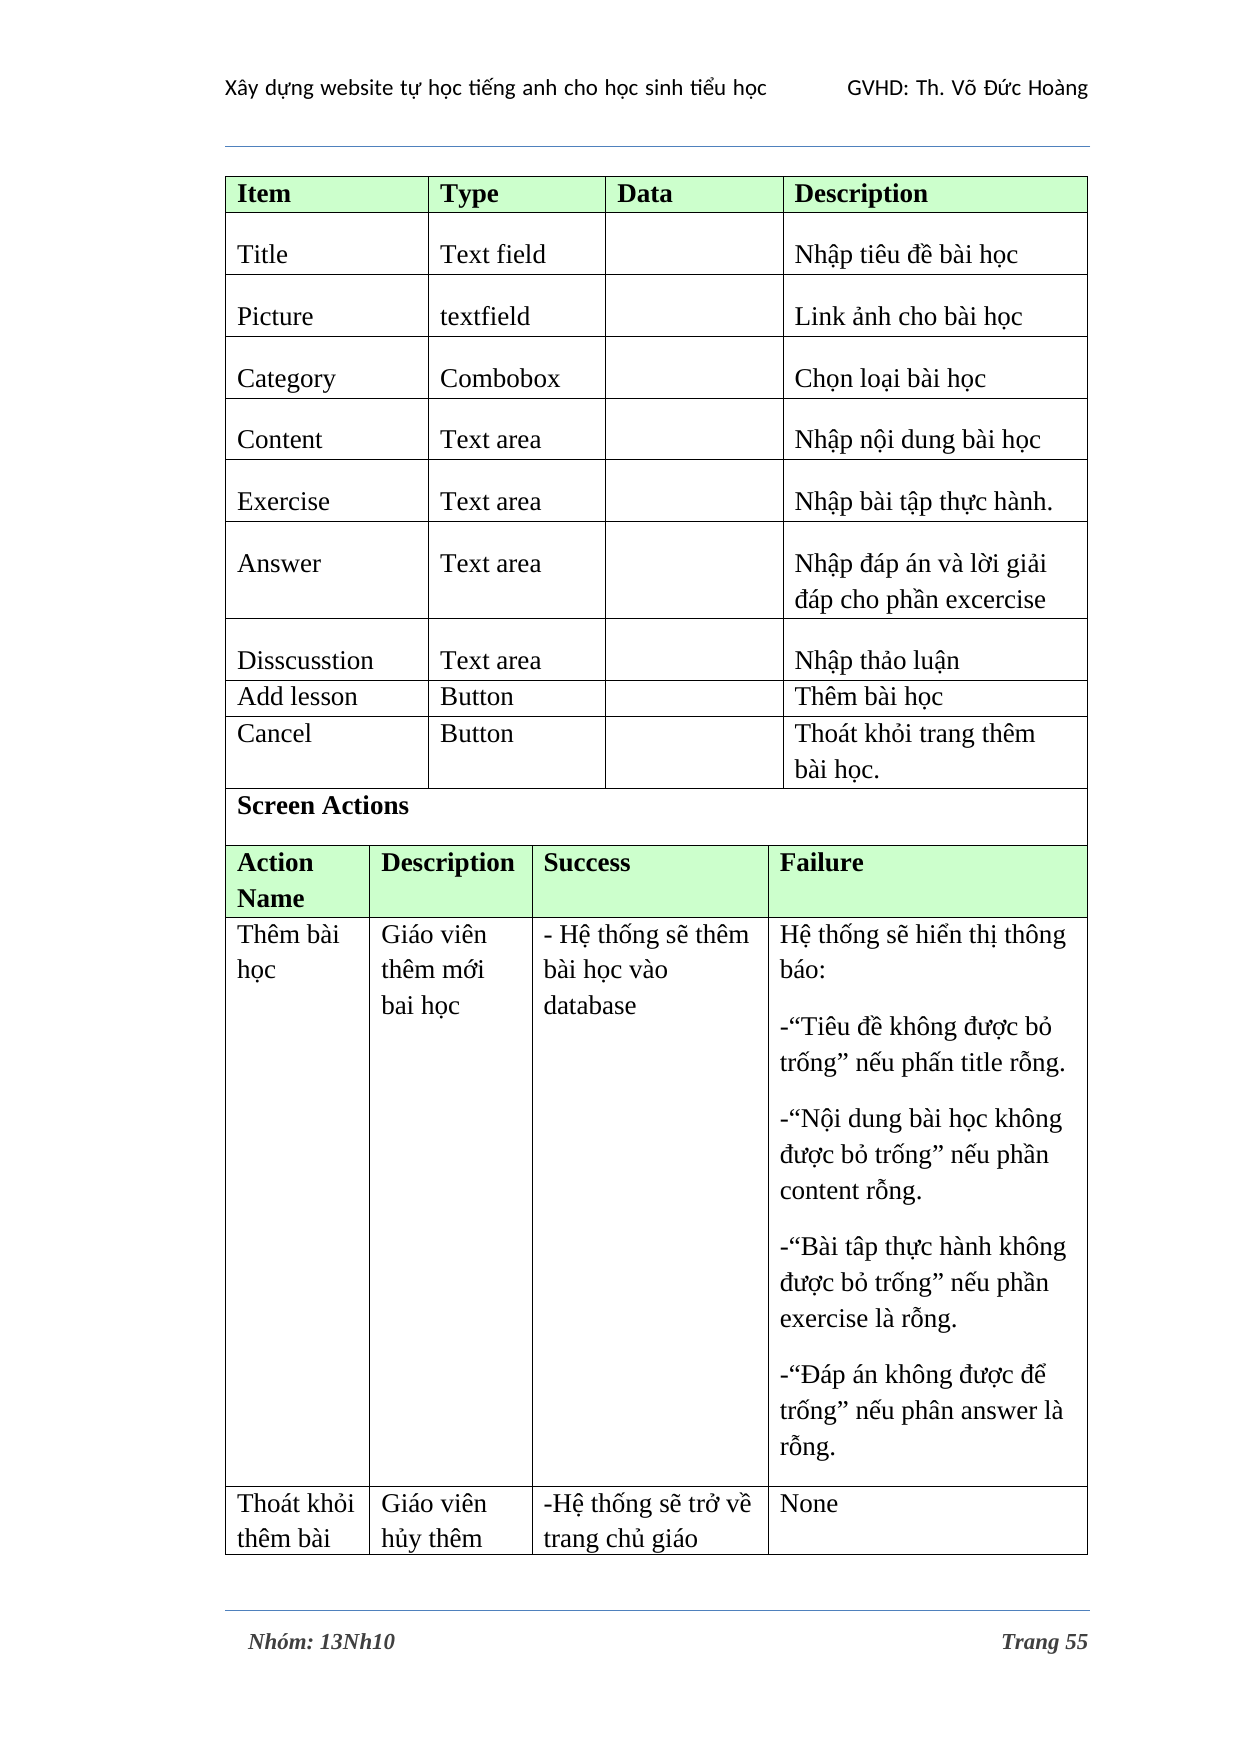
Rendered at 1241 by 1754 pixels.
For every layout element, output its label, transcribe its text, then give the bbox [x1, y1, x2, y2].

table_cell [606, 337, 783, 397]
table_cell Thoát khỏi trang thêm bài học. [784, 717, 1087, 788]
table_cell Button [429, 681, 605, 716]
table_cell Content [226, 399, 428, 459]
table_cell Nhập đáp án và lời giải đáp cho phần excercise [784, 522, 1087, 618]
table_cell Giáo viên thêm mới bai học [370, 918, 532, 1486]
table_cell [533, 1487, 768, 1553]
table_cell Thêm bài học [784, 681, 1087, 716]
table_cell Text area [429, 460, 605, 521]
table_cell textfield [429, 275, 605, 336]
table_cell [606, 619, 783, 679]
table_cell Description [784, 177, 1087, 212]
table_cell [226, 1487, 369, 1553]
table_cell Add lesson [226, 681, 428, 716]
table_cell Exercise [226, 460, 428, 521]
table_cell Button [429, 717, 605, 788]
table_cell Type [429, 177, 605, 212]
table_cell Action Name [226, 846, 369, 917]
table_cell Chọn loại bài học [784, 337, 1087, 397]
table_cell Category [226, 337, 428, 397]
table_cell Picture [226, 275, 428, 336]
table_cell Cancel [226, 717, 428, 788]
table_cell [606, 460, 783, 521]
table_cell None [769, 1487, 1087, 1553]
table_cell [370, 1487, 532, 1553]
table_cell Success [533, 846, 768, 917]
table_cell Data [606, 177, 783, 212]
table_cell [606, 399, 783, 459]
table_cell Title [226, 213, 428, 274]
table_cell Text area [429, 522, 605, 618]
table_cell Text field [429, 213, 605, 274]
table_cell - Hệ thống sẽ thêm bài học vào database [533, 918, 768, 1486]
table_cell Failure [769, 846, 1087, 917]
table_cell Text area [429, 619, 605, 679]
table_cell Screen Actions [226, 789, 1087, 845]
table_cell [606, 522, 783, 618]
table_cell Answer [226, 522, 428, 618]
table_cell Thêm bài học [226, 918, 369, 1486]
table_cell Combobox [429, 337, 605, 397]
table_cell Item [226, 177, 428, 212]
table_cell Disscusstion [226, 619, 428, 679]
table_cell Nhập thảo luận [784, 619, 1087, 679]
table_cell Link ảnh cho bài học [784, 275, 1087, 336]
table_cell Nhập bài tập thực hành. [784, 460, 1087, 521]
table_cell [606, 275, 783, 336]
table_cell [606, 213, 783, 274]
table_cell Description [370, 846, 532, 917]
table_cell [606, 681, 783, 716]
table_cell Text area [429, 399, 605, 459]
table_cell Hệ thống sẽ hiển thị thông báo: -“Tiêu đề không được bỏ trống” nếu phấn title rỗng. -“Nội dung bài học không được bỏ trống” nếu phần content rỗng. -“Bài tâp thực hành không được bỏ trống” nếu phần exercise là rỗng. -“Đáp án không được để trống” nếu phân answer là rỗng. [769, 918, 1087, 1486]
table_cell [606, 717, 783, 788]
table_cell Nhập nội dung bài học [784, 399, 1087, 459]
table_cell Nhập tiêu đề bài học [784, 213, 1087, 274]
